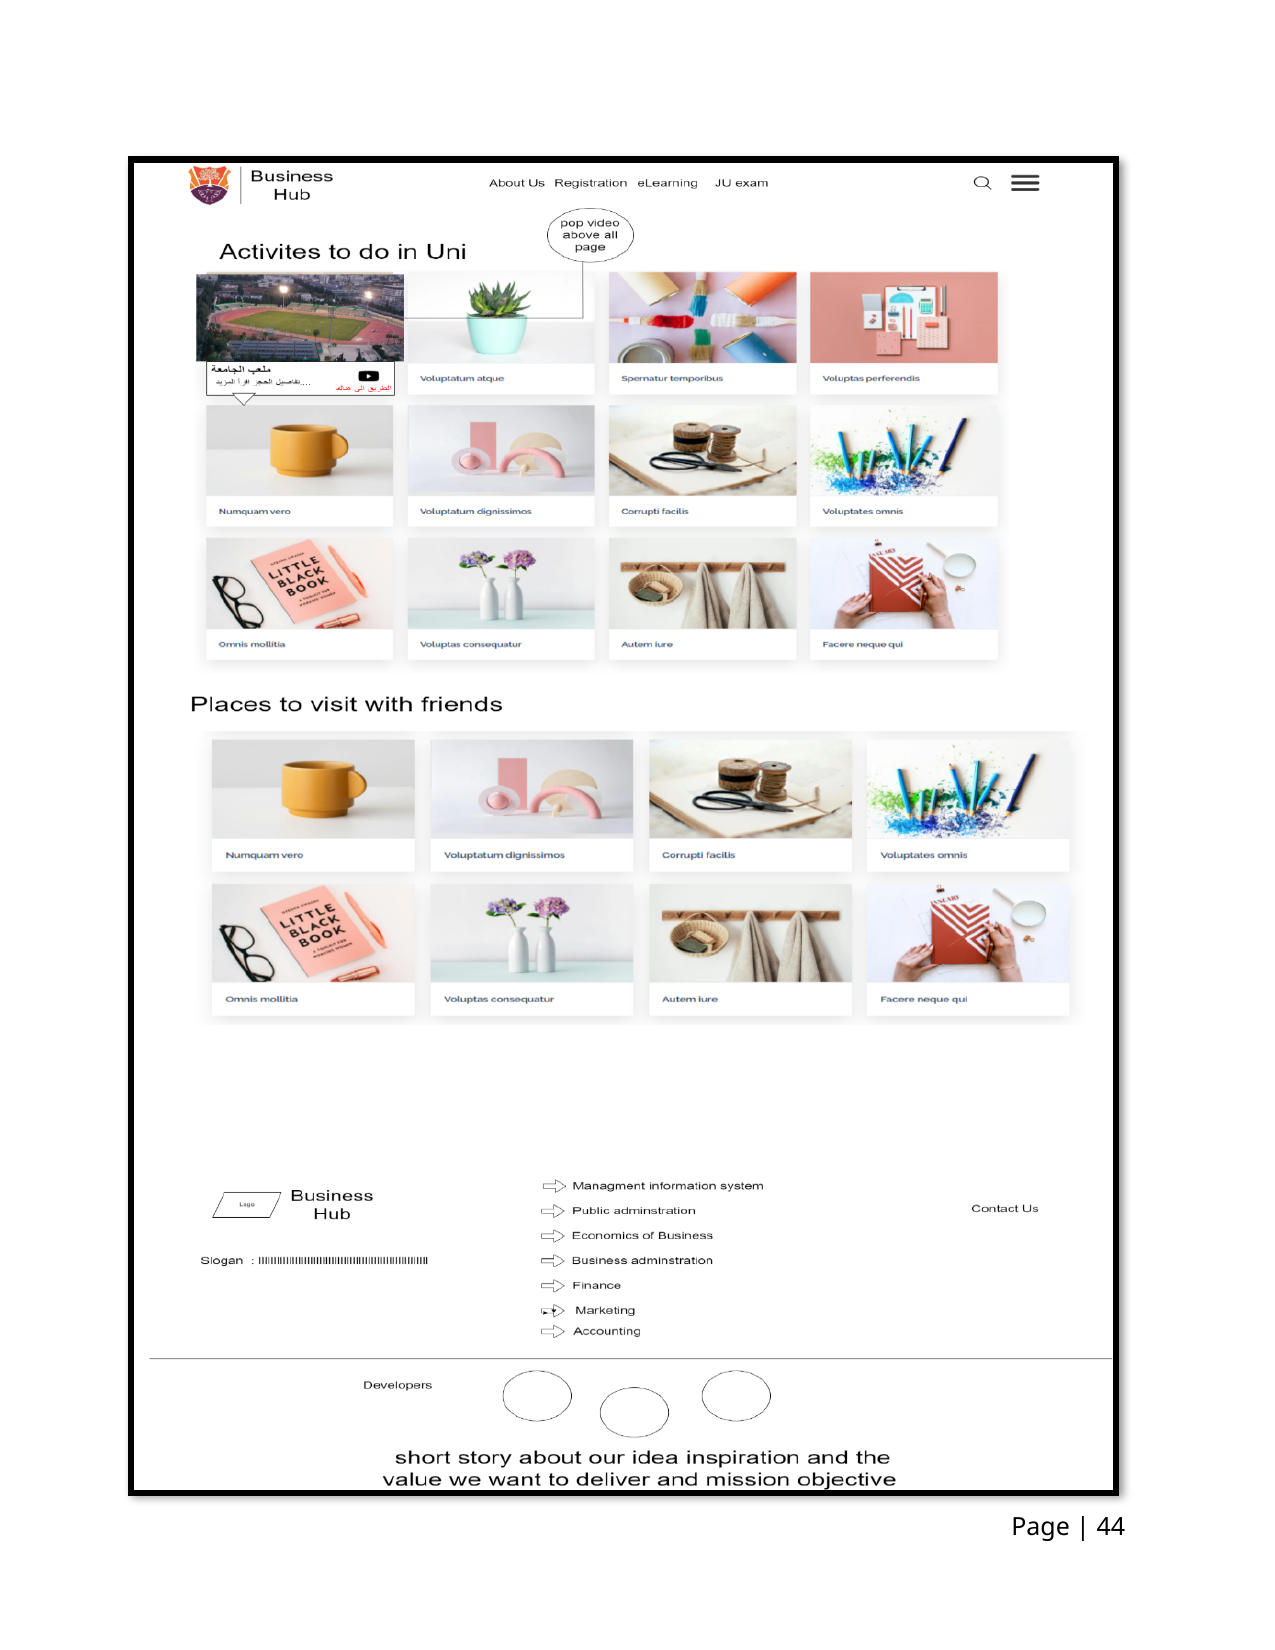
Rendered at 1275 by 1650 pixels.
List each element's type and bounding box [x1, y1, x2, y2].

picture [134, 163, 1113, 1490]
